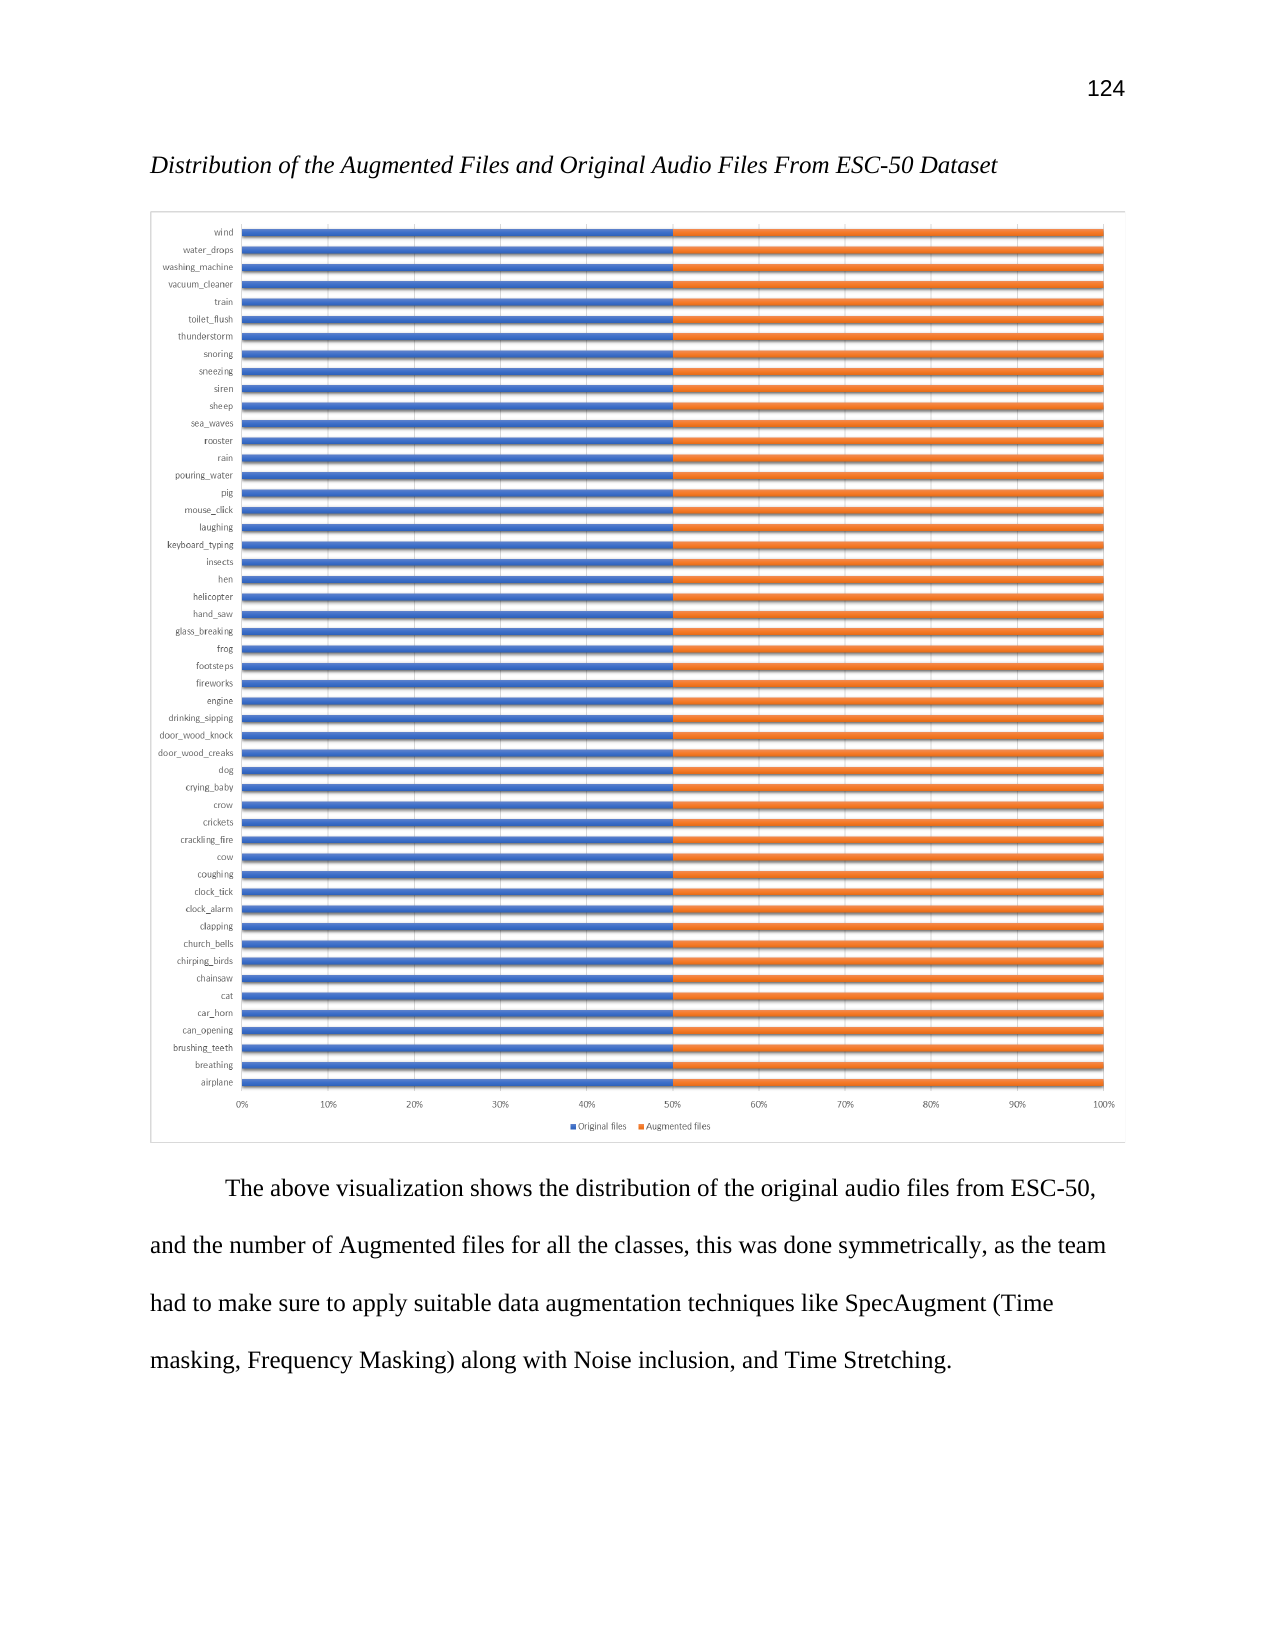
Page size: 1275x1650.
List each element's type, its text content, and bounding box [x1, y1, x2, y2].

title Distribution of the Augmented Files and Original Audio Files From ESC-50 Dataset [150, 150, 1125, 179]
text The above visualization shows the distribution of the original audio files from ESC-50, and the number of Augmented files for all the classes, this was done symmetrically, as the team had to make sure to apply suitable data augmentation techniques like SpecAugment (Time masking, Frequency Masking) along with Noise inclusion, and Time Stretching. [150, 1173, 1125, 1374]
picture [150, 211, 1125, 1143]
